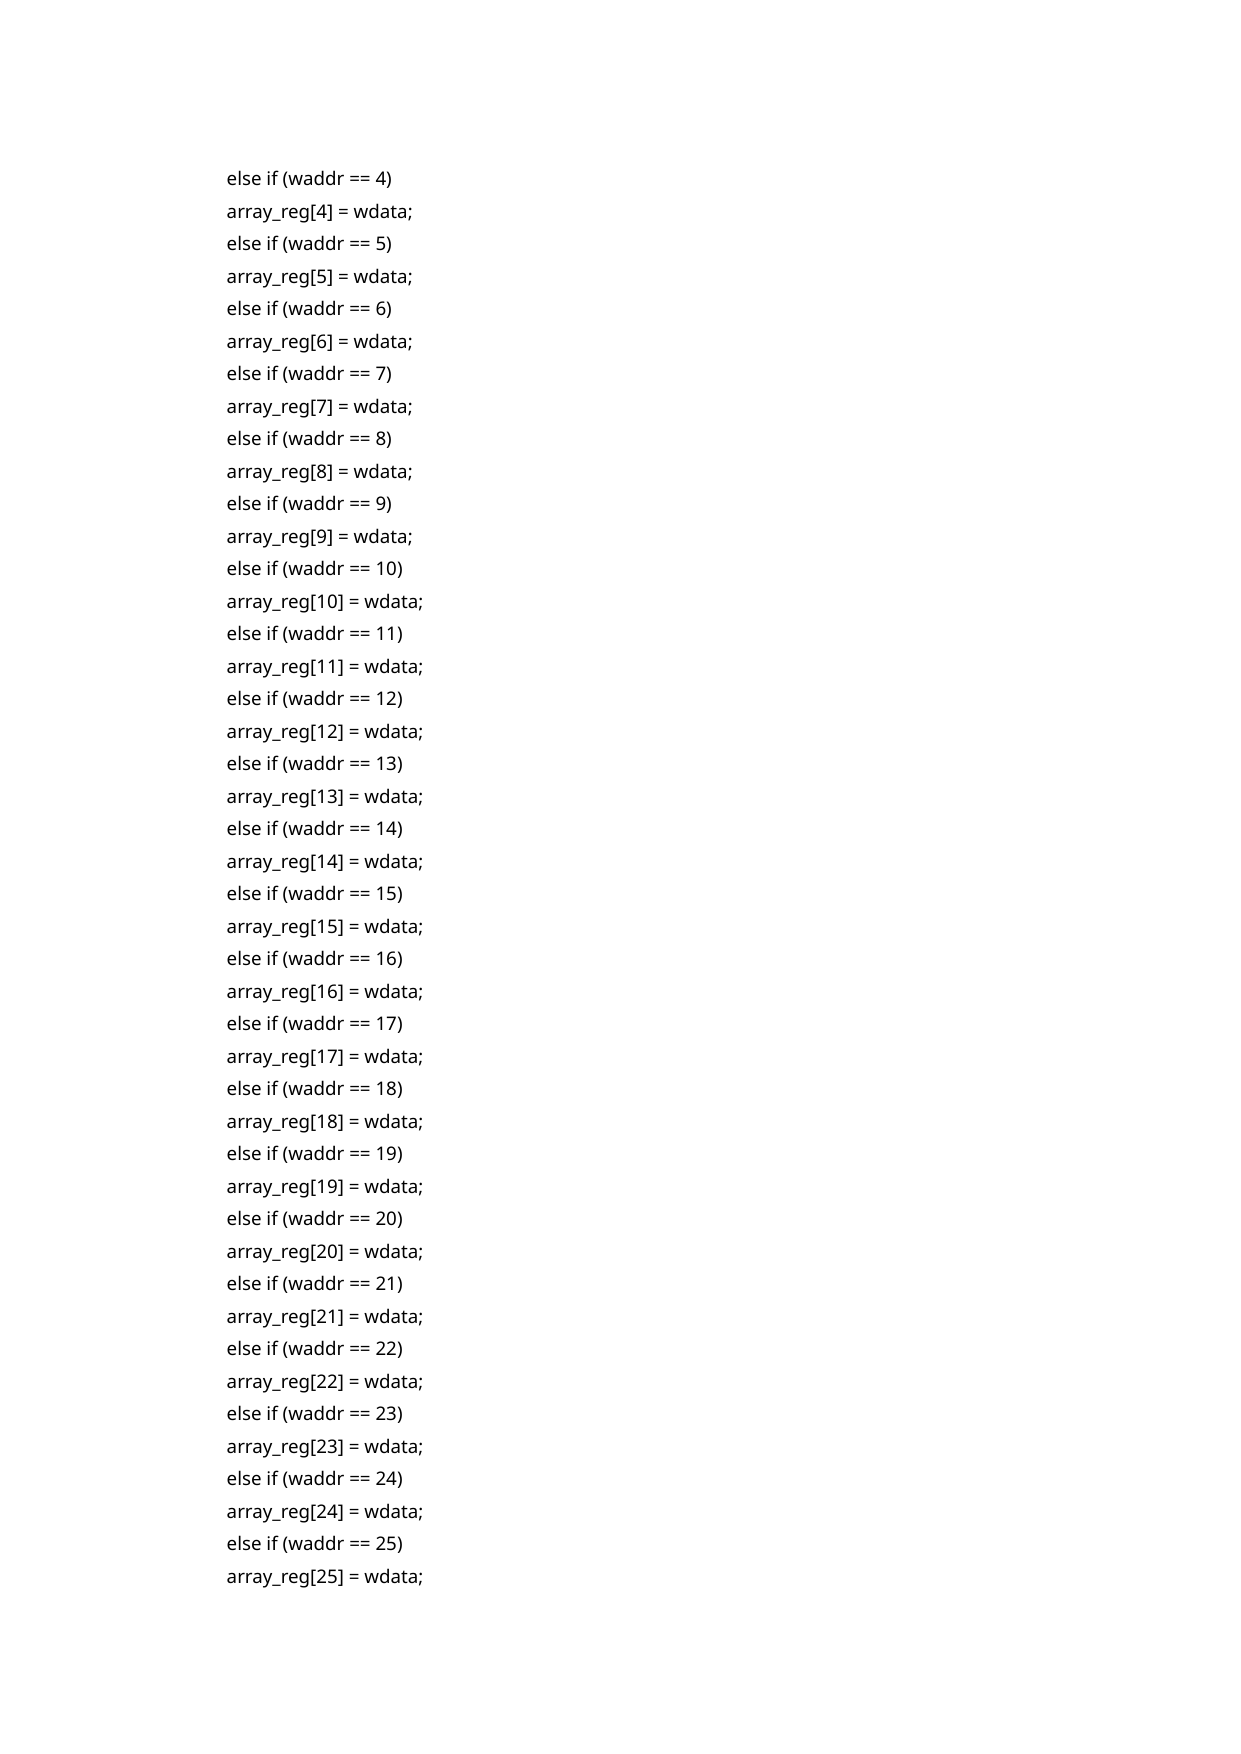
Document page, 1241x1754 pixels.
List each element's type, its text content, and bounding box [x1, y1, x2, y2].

text array_reg[4] = wdata; [187, 194, 1053, 227]
text array_reg[23] = wdata; [187, 1429, 1053, 1462]
text array_reg[7] = wdata; [187, 389, 1053, 422]
text array_reg[24] = wdata; [187, 1494, 1053, 1527]
text else if (waddr == 24) [187, 1462, 1053, 1494]
text else if (waddr == 8) [187, 422, 1053, 454]
text else if (waddr == 14) [187, 812, 1053, 844]
text else if (waddr == 18) [187, 1072, 1053, 1104]
text else if (waddr == 11) [187, 617, 1053, 649]
text array_reg[12] = wdata; [187, 714, 1053, 747]
text else if (waddr == 10) [187, 552, 1053, 584]
text array_reg[10] = wdata; [187, 584, 1053, 617]
text array_reg[15] = wdata; [187, 909, 1053, 942]
text array_reg[18] = wdata; [187, 1104, 1053, 1137]
text array_reg[9] = wdata; [187, 519, 1053, 552]
text array_reg[22] = wdata; [187, 1364, 1053, 1397]
text else if (waddr == 19) [187, 1137, 1053, 1169]
text array_reg[21] = wdata; [187, 1299, 1053, 1332]
text array_reg[5] = wdata; [187, 259, 1053, 292]
text array_reg[25] = wdata; [187, 1559, 1053, 1592]
text array_reg[14] = wdata; [187, 844, 1053, 877]
text array_reg[20] = wdata; [187, 1234, 1053, 1267]
text else if (waddr == 21) [187, 1267, 1053, 1299]
text array_reg[13] = wdata; [187, 779, 1053, 812]
text array_reg[16] = wdata; [187, 974, 1053, 1007]
text else if (waddr == 16) [187, 942, 1053, 974]
text array_reg[6] = wdata; [187, 324, 1053, 357]
text else if (waddr == 17) [187, 1007, 1053, 1039]
text else if (waddr == 23) [187, 1397, 1053, 1429]
text else if (waddr == 4) [187, 162, 1053, 194]
text array_reg[8] = wdata; [187, 454, 1053, 487]
text array_reg[11] = wdata; [187, 649, 1053, 682]
text array_reg[17] = wdata; [187, 1039, 1053, 1072]
text else if (waddr == 9) [187, 487, 1053, 519]
text else if (waddr == 20) [187, 1202, 1053, 1234]
text else if (waddr == 5) [187, 227, 1053, 259]
text else if (waddr == 7) [187, 357, 1053, 389]
text else if (waddr == 25) [187, 1527, 1053, 1559]
text else if (waddr == 13) [187, 747, 1053, 779]
text array_reg[19] = wdata; [187, 1169, 1053, 1202]
text else if (waddr == 22) [187, 1332, 1053, 1364]
text else if (waddr == 15) [187, 877, 1053, 909]
text else if (waddr == 12) [187, 682, 1053, 714]
text else if (waddr == 6) [187, 292, 1053, 324]
